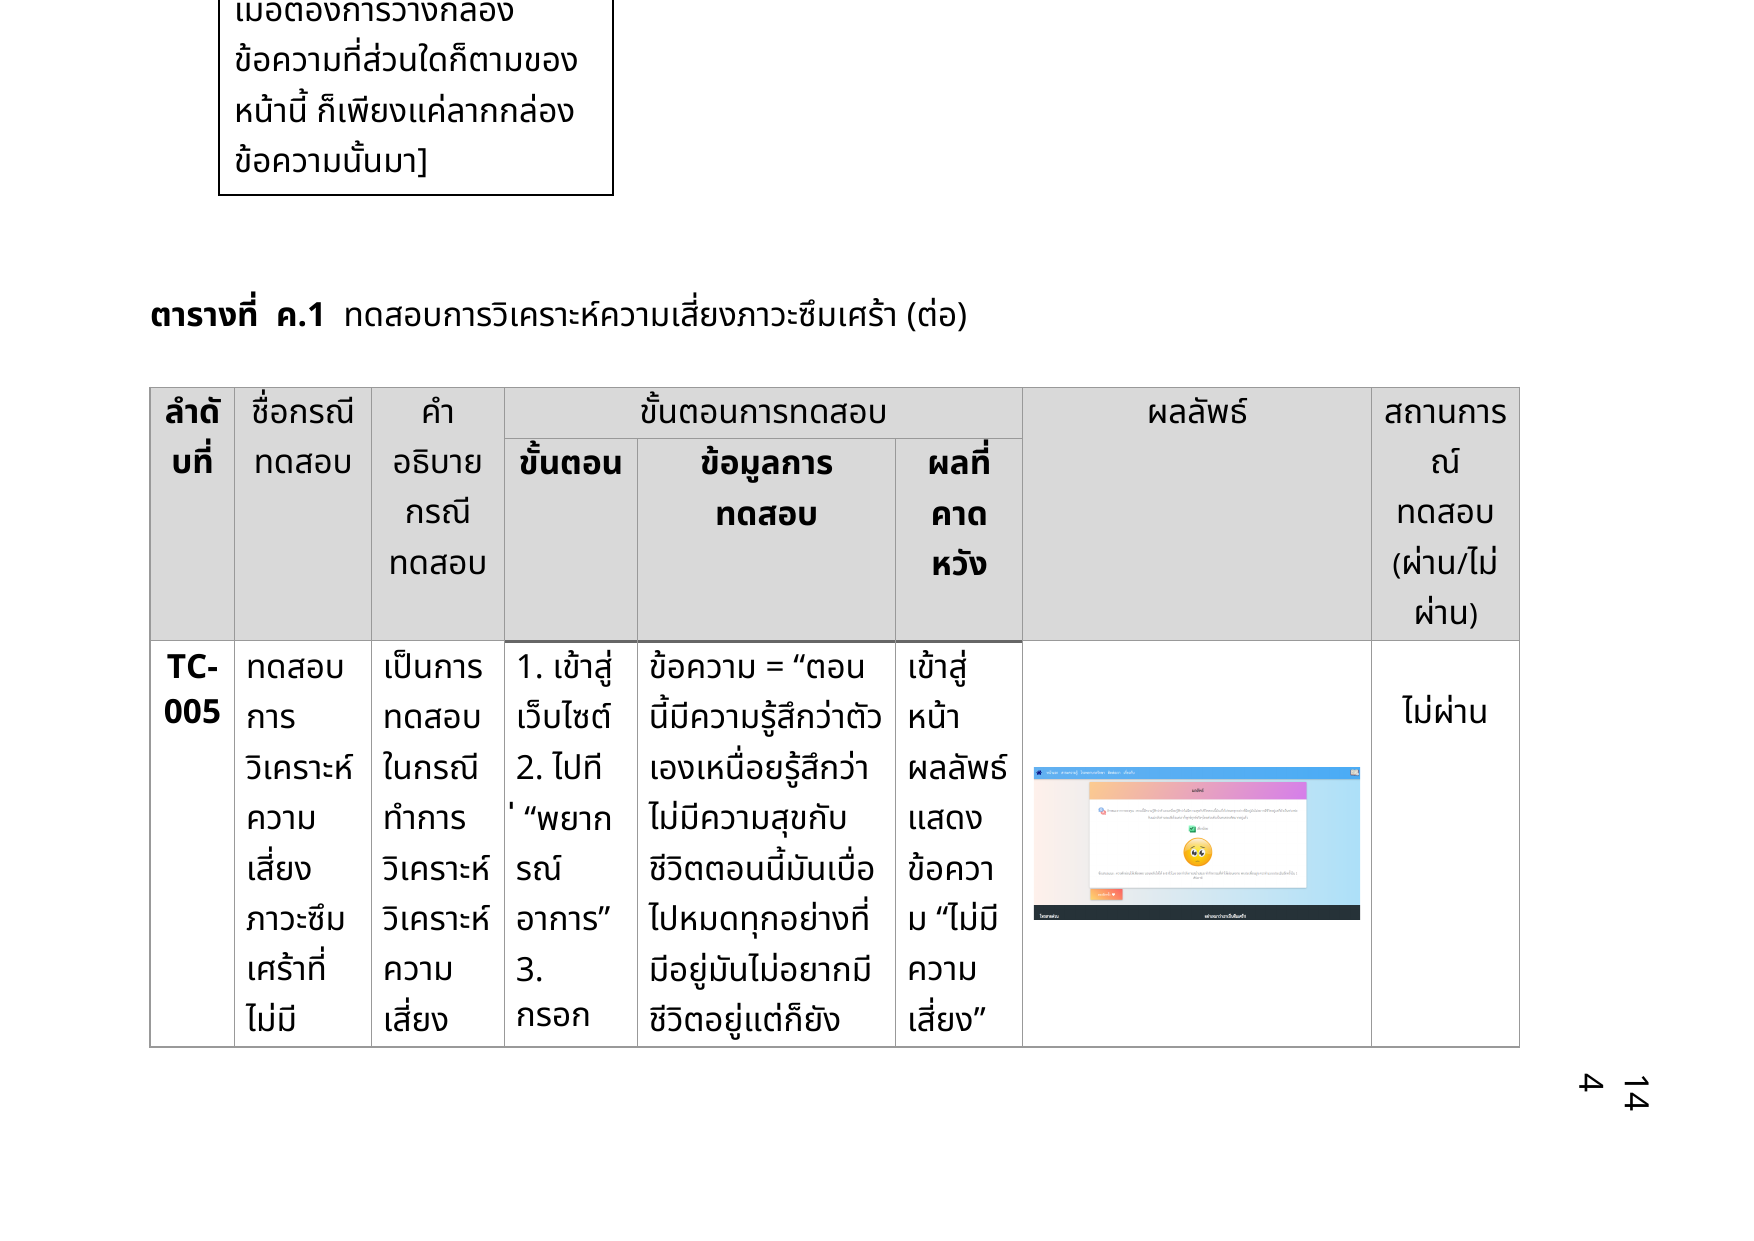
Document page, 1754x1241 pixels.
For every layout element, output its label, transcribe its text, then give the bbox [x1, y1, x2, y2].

table_header ลำดับที่ [151, 388, 234, 640]
table_cell ขั้นตอน [505, 439, 637, 640]
table_header ผลลัพธ์ [1023, 388, 1371, 640]
table_cell ข้อมูลการทดสอบ [638, 439, 895, 640]
table_cell ผลที่คาดหวัง [896, 439, 1022, 640]
table_header คำอธิบายกรณีทดสอบ [372, 388, 504, 640]
picture [1033, 767, 1361, 920]
table_cell ทดสอบการวิเคราะห์ความเสี่ยงภาวะซึมเศร้าที่ไม่มีความเสี่ยง [235, 641, 371, 1046]
table_header ขั้นตอนการทดสอบ [505, 388, 1022, 438]
table_cell เข้าสู่หน้าผลลัพธ์แสดงข้อความ “ไม่มีความเสี่ยง” พร้อมข้อเสนอ แนะ [896, 643, 1022, 1046]
table_cell เป็นการทดสอบในกรณี ทำการวิเคราะห์วิเคราะห์ความเสี่ยงภาวะซึมเศร้า ที่ไม่มีความเสี่ยง [372, 641, 504, 1046]
text ตารางที่ ค.1 ทดสอบการวิเคราะห์ความเสี่ยงภาวะซึมเศร้า (ต่อ) [150, 291, 1529, 341]
table_cell ข้อความ = “ตอนนี้มีความรู้สึกว่าตัวเองเหนื่อยรู้สึกว่าไม่มีความสุขกับชีวิตตอนนี้มันเบื่อไปหมดทุกอย่างที่มีอยู่มันไม่อยากมีชีวิตอยู่แต่ก็ยังเป็นห่วงพ่อกับแม่กลัวท่านจะเสียใจแต่เราก็ทุกข์ทุกข์จริงๆโดยส่วนตัวเป็นคนชอบคิดมากอยู่แล้ว” [638, 643, 895, 1046]
table_cell [1023, 641, 1371, 1046]
table_cell 1. เข้าสู่เว็บไซต์ 2. ไปที่ “พยากรณ์อาการ” 3. กรอกลักษณะอาการที่ใช้ทดสอบ 4. คลิก “พยากรณ์” [505, 643, 637, 1046]
table_header ชื่อกรณีทดสอบ [235, 388, 371, 640]
table_cell TC-005 [151, 641, 234, 1046]
table_header สถานการณ์ทดสอบ (ผ่าน/ไม่ผ่าน) [1372, 388, 1519, 640]
table_cell ไม่ผ่าน [1372, 641, 1519, 1046]
